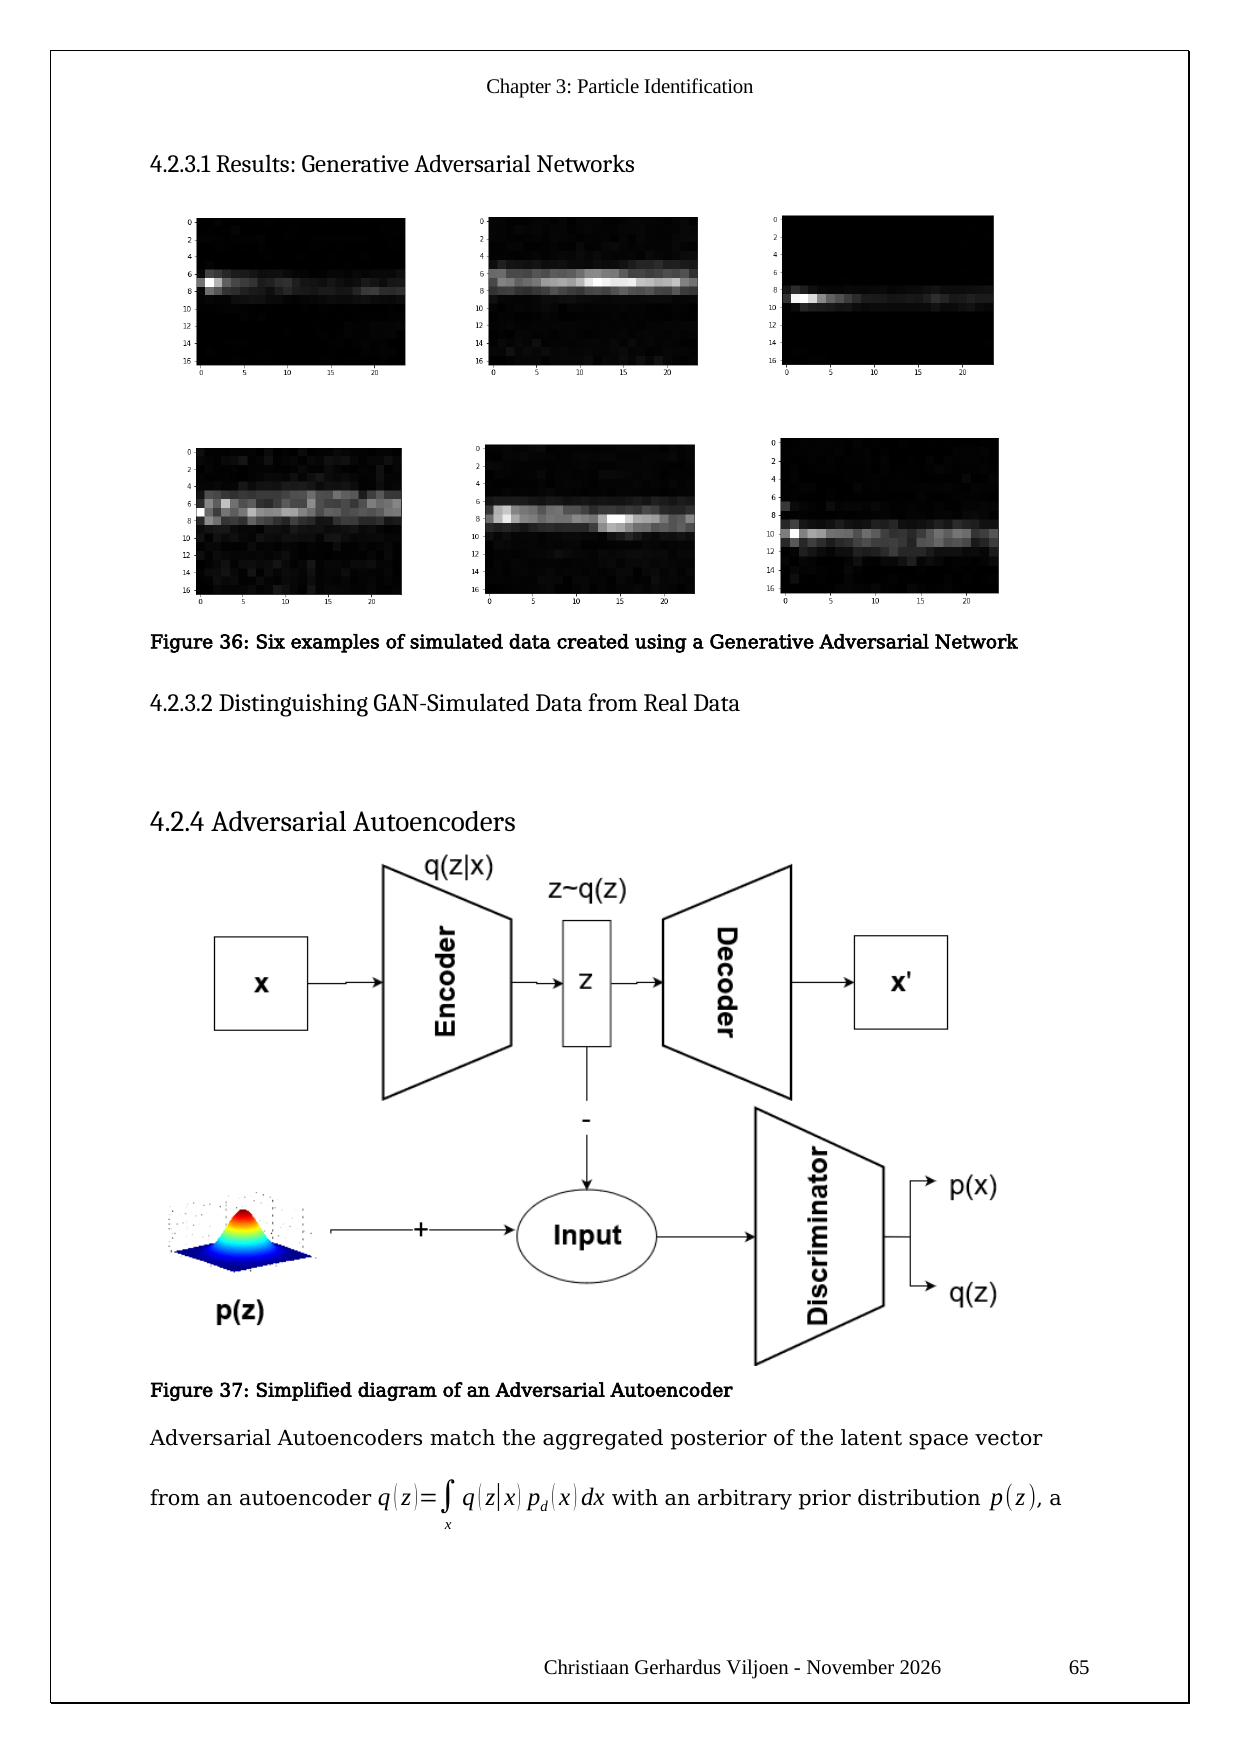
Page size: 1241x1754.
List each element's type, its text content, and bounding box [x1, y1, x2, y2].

picture [150, 413, 1038, 618]
subtitle Distinguishing GAN-Simulated Data from Real Data [150, 688, 1089, 717]
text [150, 1424, 1089, 1532]
picture [150, 850, 1018, 1366]
picture [150, 191, 1032, 389]
subtitle Results: Generative Adversarial Networks [150, 150, 1089, 179]
subtitle Adversarial Autoencoders [150, 805, 1089, 838]
